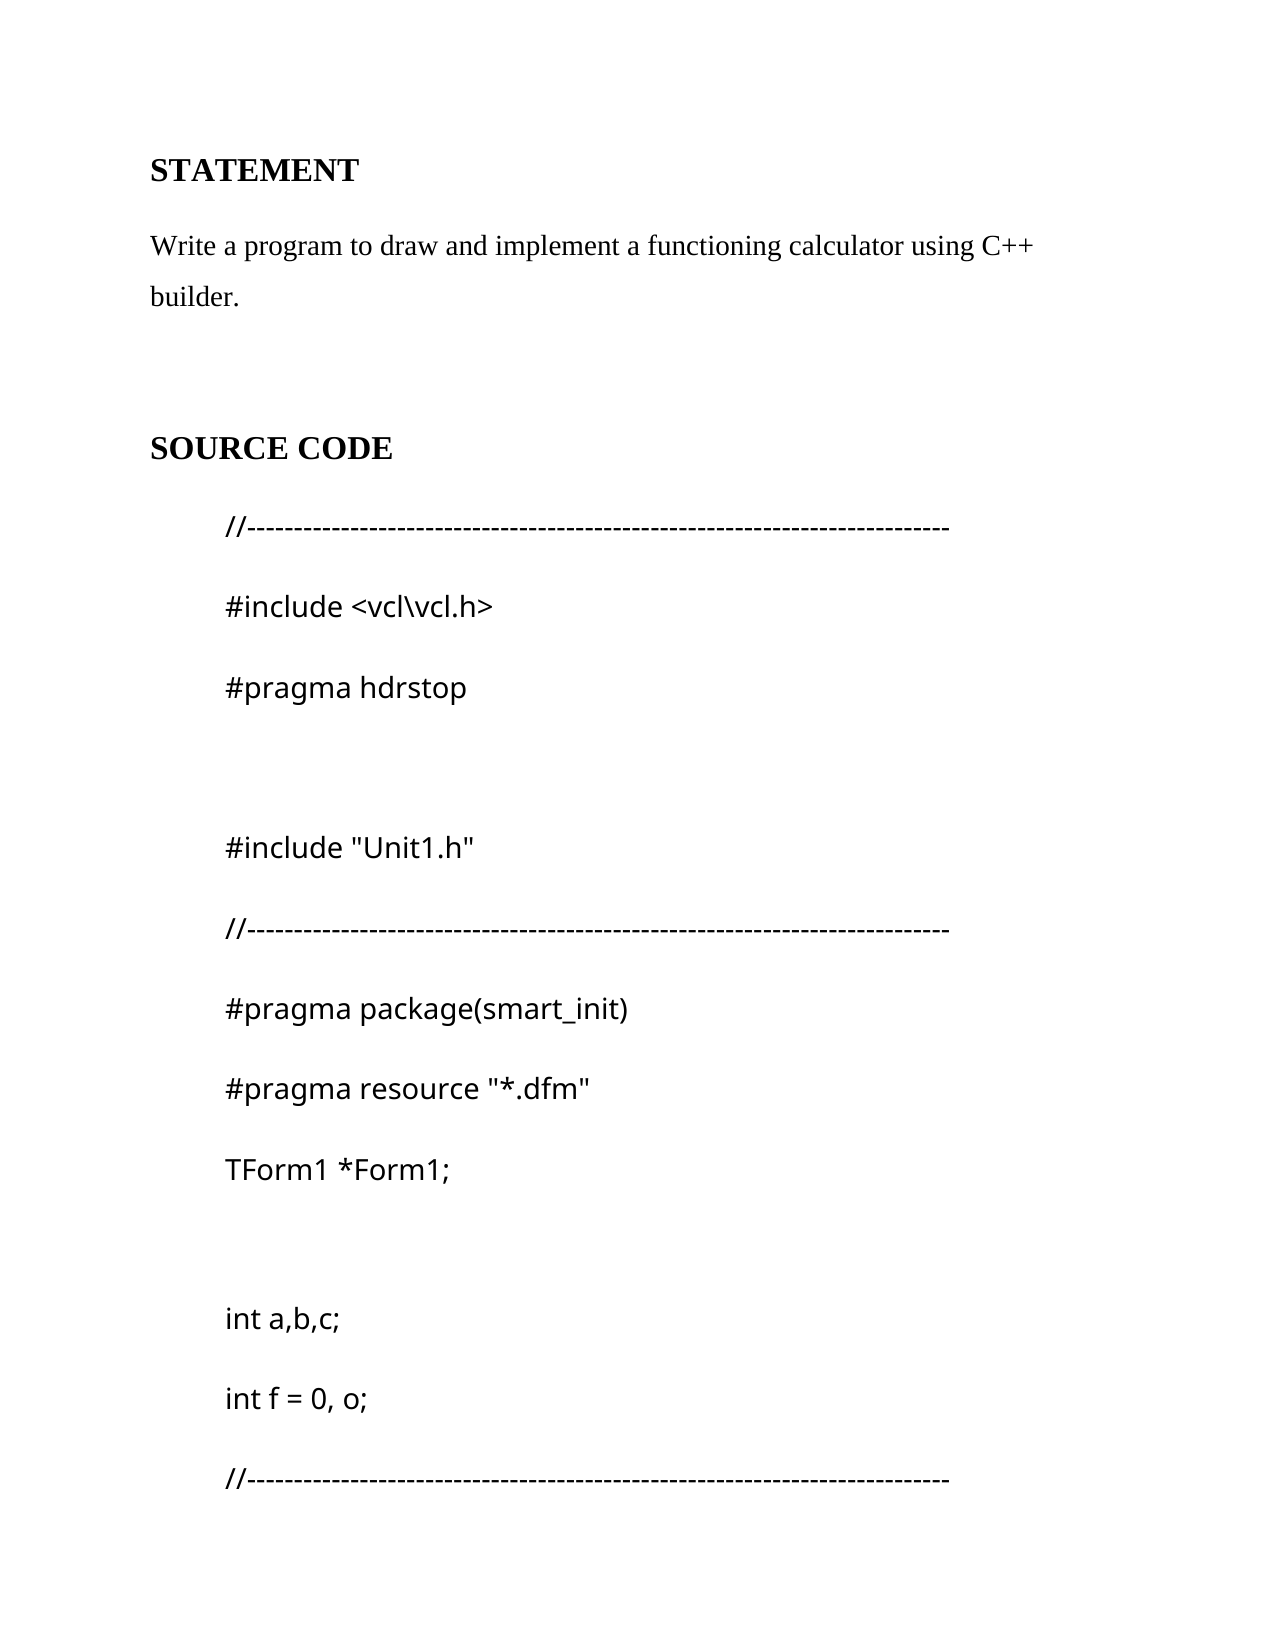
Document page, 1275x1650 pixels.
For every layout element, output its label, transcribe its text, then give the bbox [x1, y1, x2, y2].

text SOURCE CODE [150, 428, 1125, 466]
text int a,b,c; [225, 1298, 1125, 1338]
text #pragma resource "*.dfm" [225, 1069, 1125, 1108]
text #include <vcl\vcl.h> [225, 587, 1125, 626]
text Write a program to draw and implement a functioning calculator using C++ builder. [150, 228, 1125, 312]
text //--------------------------------------------------------------------------- [225, 506, 1125, 546]
text STATEMENT [150, 150, 1125, 188]
text #pragma package(smart_init) [225, 988, 1125, 1028]
text #include "Unit1.h" [225, 828, 1125, 867]
text //--------------------------------------------------------------------------- [225, 1458, 1125, 1498]
text int f = 0, o; [225, 1378, 1125, 1418]
text //--------------------------------------------------------------------------- [225, 908, 1125, 948]
text #pragma hdrstop [225, 667, 1125, 707]
text TForm1 *Form1; [225, 1149, 1125, 1189]
